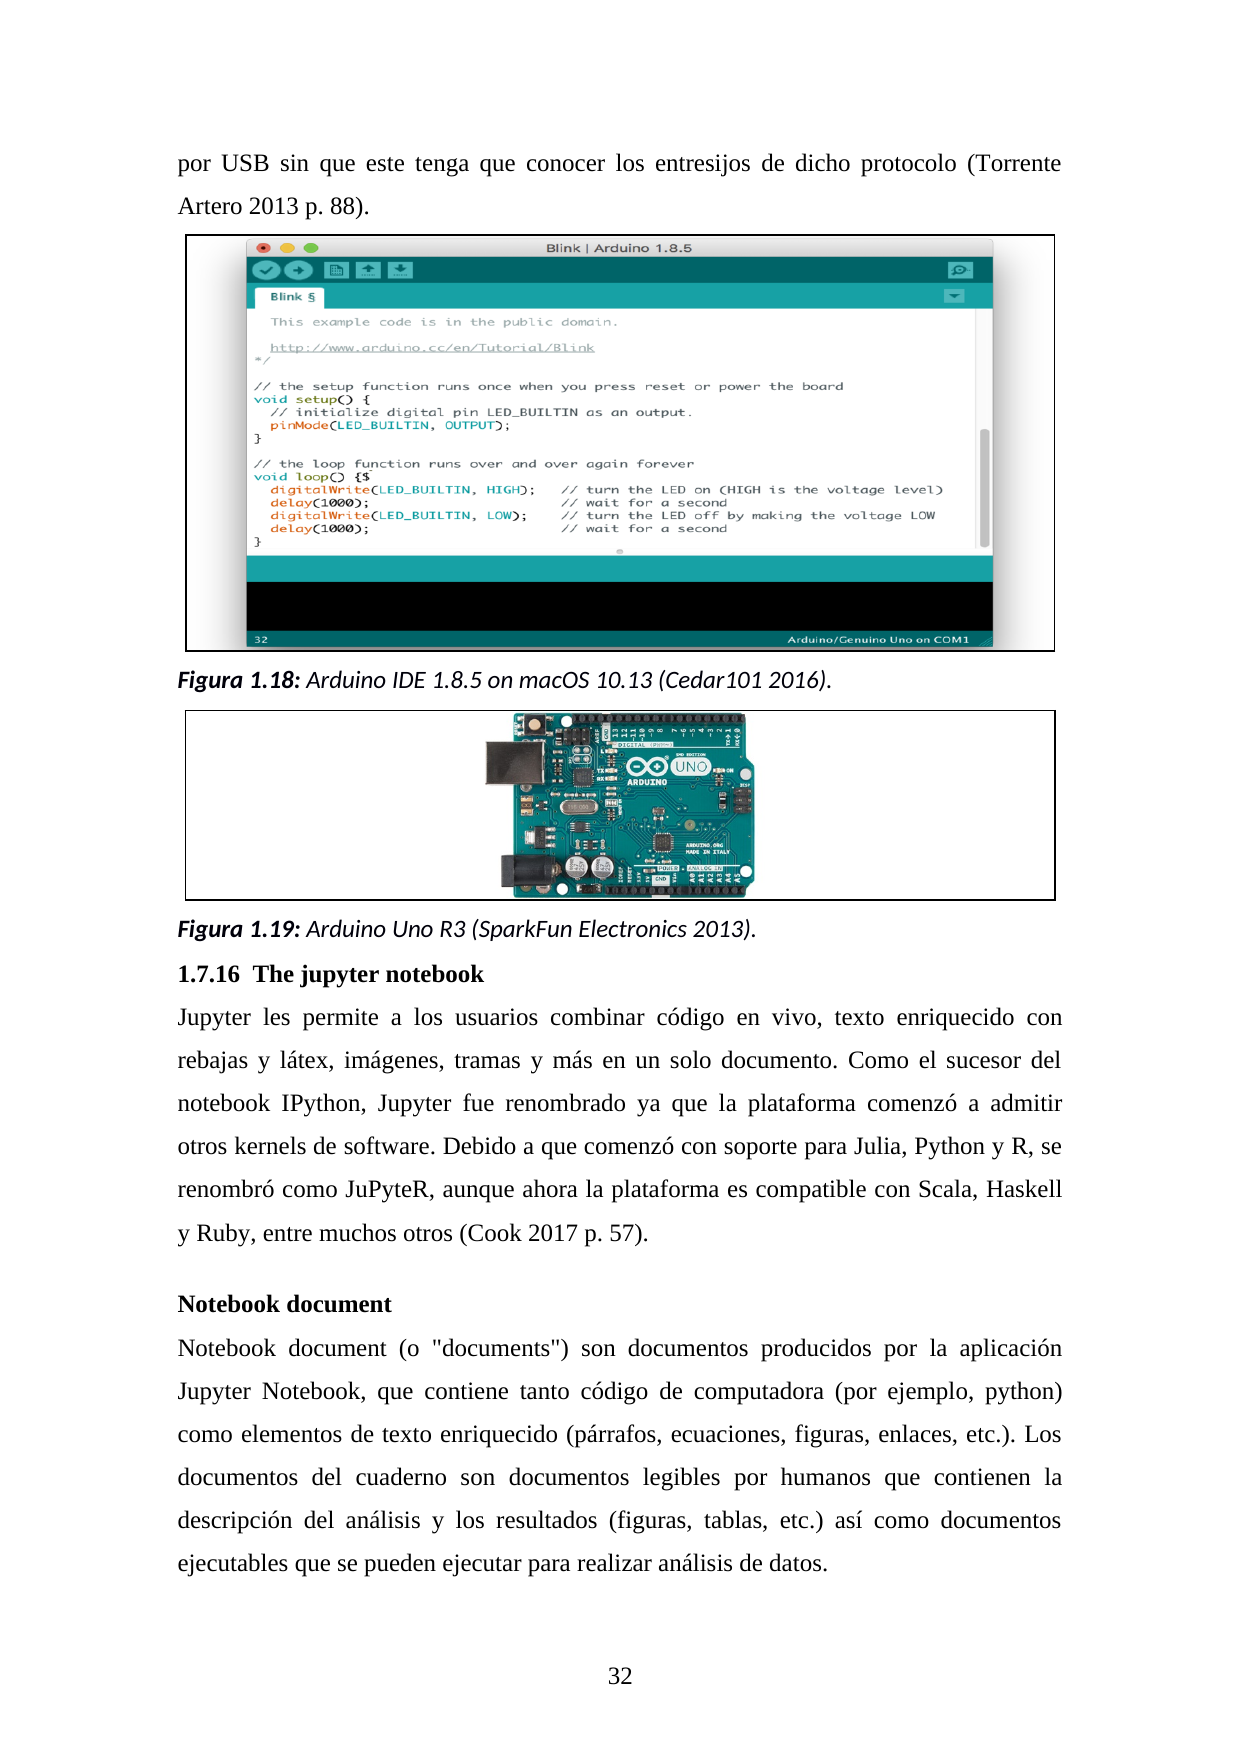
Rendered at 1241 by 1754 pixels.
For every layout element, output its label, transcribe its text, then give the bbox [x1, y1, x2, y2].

text Notebook document (o "documents") son documentos producidos por la aplicación Jupyter Notebook, que contiene tanto código de computadora (por ejemplo, python) como elementos de texto enriquecido (párrafos, ecuaciones, figuras, enlaces, etc.). Los documentos del cuaderno son documentos legibles por humanos que contienen la descripción del análisis y los resultados (figuras, tablas, etc.) así como documentos ejecutables que se pueden ejecutar para realizar análisis de datos. [177, 1333, 1063, 1577]
text Jupyter les permite a los usuarios combinar código en vivo, texto enriquecido con rebajas y látex, imágenes, tramas y más en un solo documento. Como el sucesor del notebook IPython, Jupyter fue renombrado ya que la plataforma comenzó a admitir otros kernels de software. Debido a que comenzó con soporte para Julia, Python y R, se renombró como JuPyteR, aunque ahora la plataforma es compatible con Scala, Haskell y Ruby, entre muchos otros (Cook 2017 p. 57). [177, 1002, 1063, 1246]
subtitle The jupyter notebook [177, 959, 1063, 988]
text Figura 1.19: Arduino Uno R3 (SparkFun Electronics 2013). [177, 913, 1063, 944]
text Notebook document [177, 1289, 1063, 1318]
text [177, 148, 1063, 219]
picture [463, 711, 779, 899]
text Figura 1.18: Arduino IDE 1.8.5 on macOS 10.13 (Cedar101 2016). [177, 664, 1063, 695]
picture [187, 236, 1054, 650]
